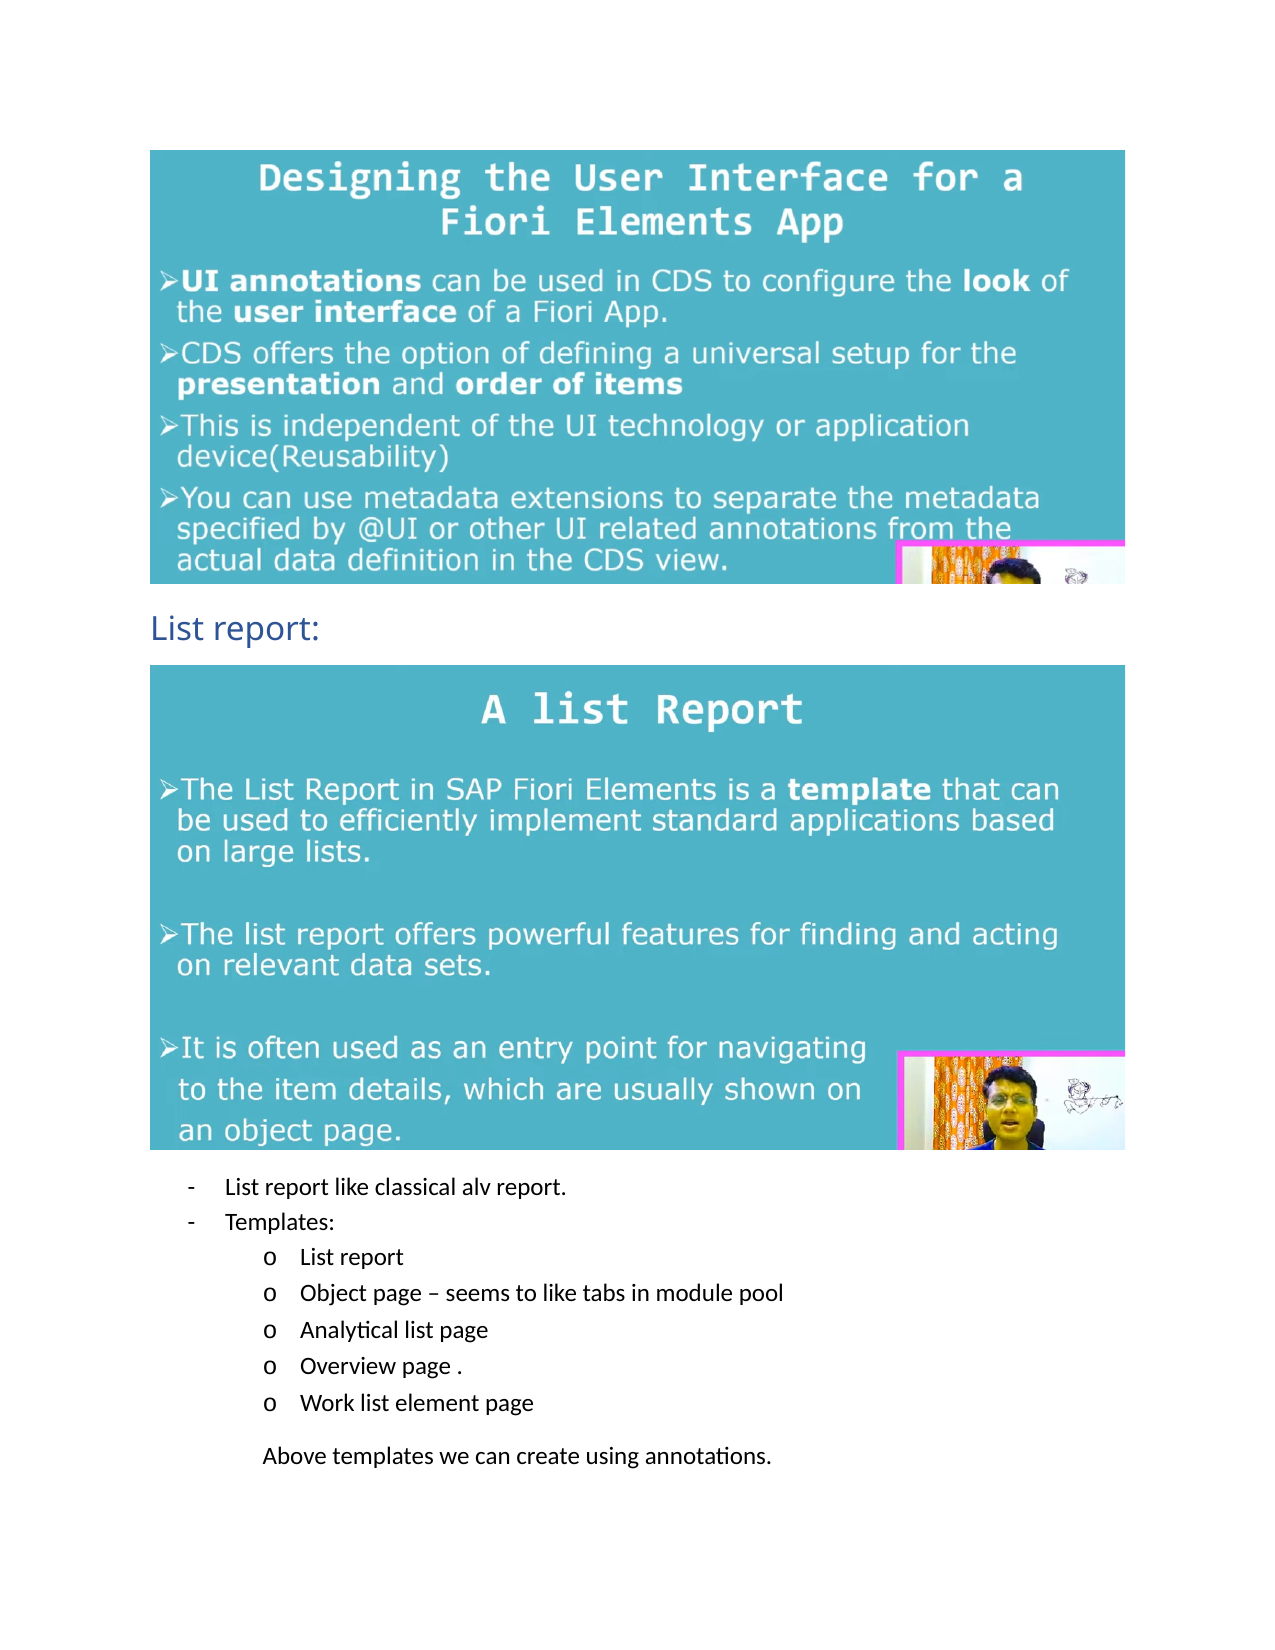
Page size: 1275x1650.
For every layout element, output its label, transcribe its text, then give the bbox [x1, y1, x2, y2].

list Object page – seems to like tabs in module pool [262, 1277, 1125, 1309]
list List report [262, 1241, 1125, 1273]
list Analytical list page [262, 1314, 1125, 1346]
list Overview page . [262, 1350, 1125, 1382]
picture [150, 665, 1125, 1150]
text Above templates we can create using annotations. [262, 1440, 1125, 1471]
picture [150, 150, 1125, 584]
list Templates: [187, 1206, 1125, 1237]
list Work list element page [262, 1387, 1125, 1419]
list List report like classical alv report. [187, 1171, 1125, 1202]
subtitle List report: [150, 604, 1125, 650]
